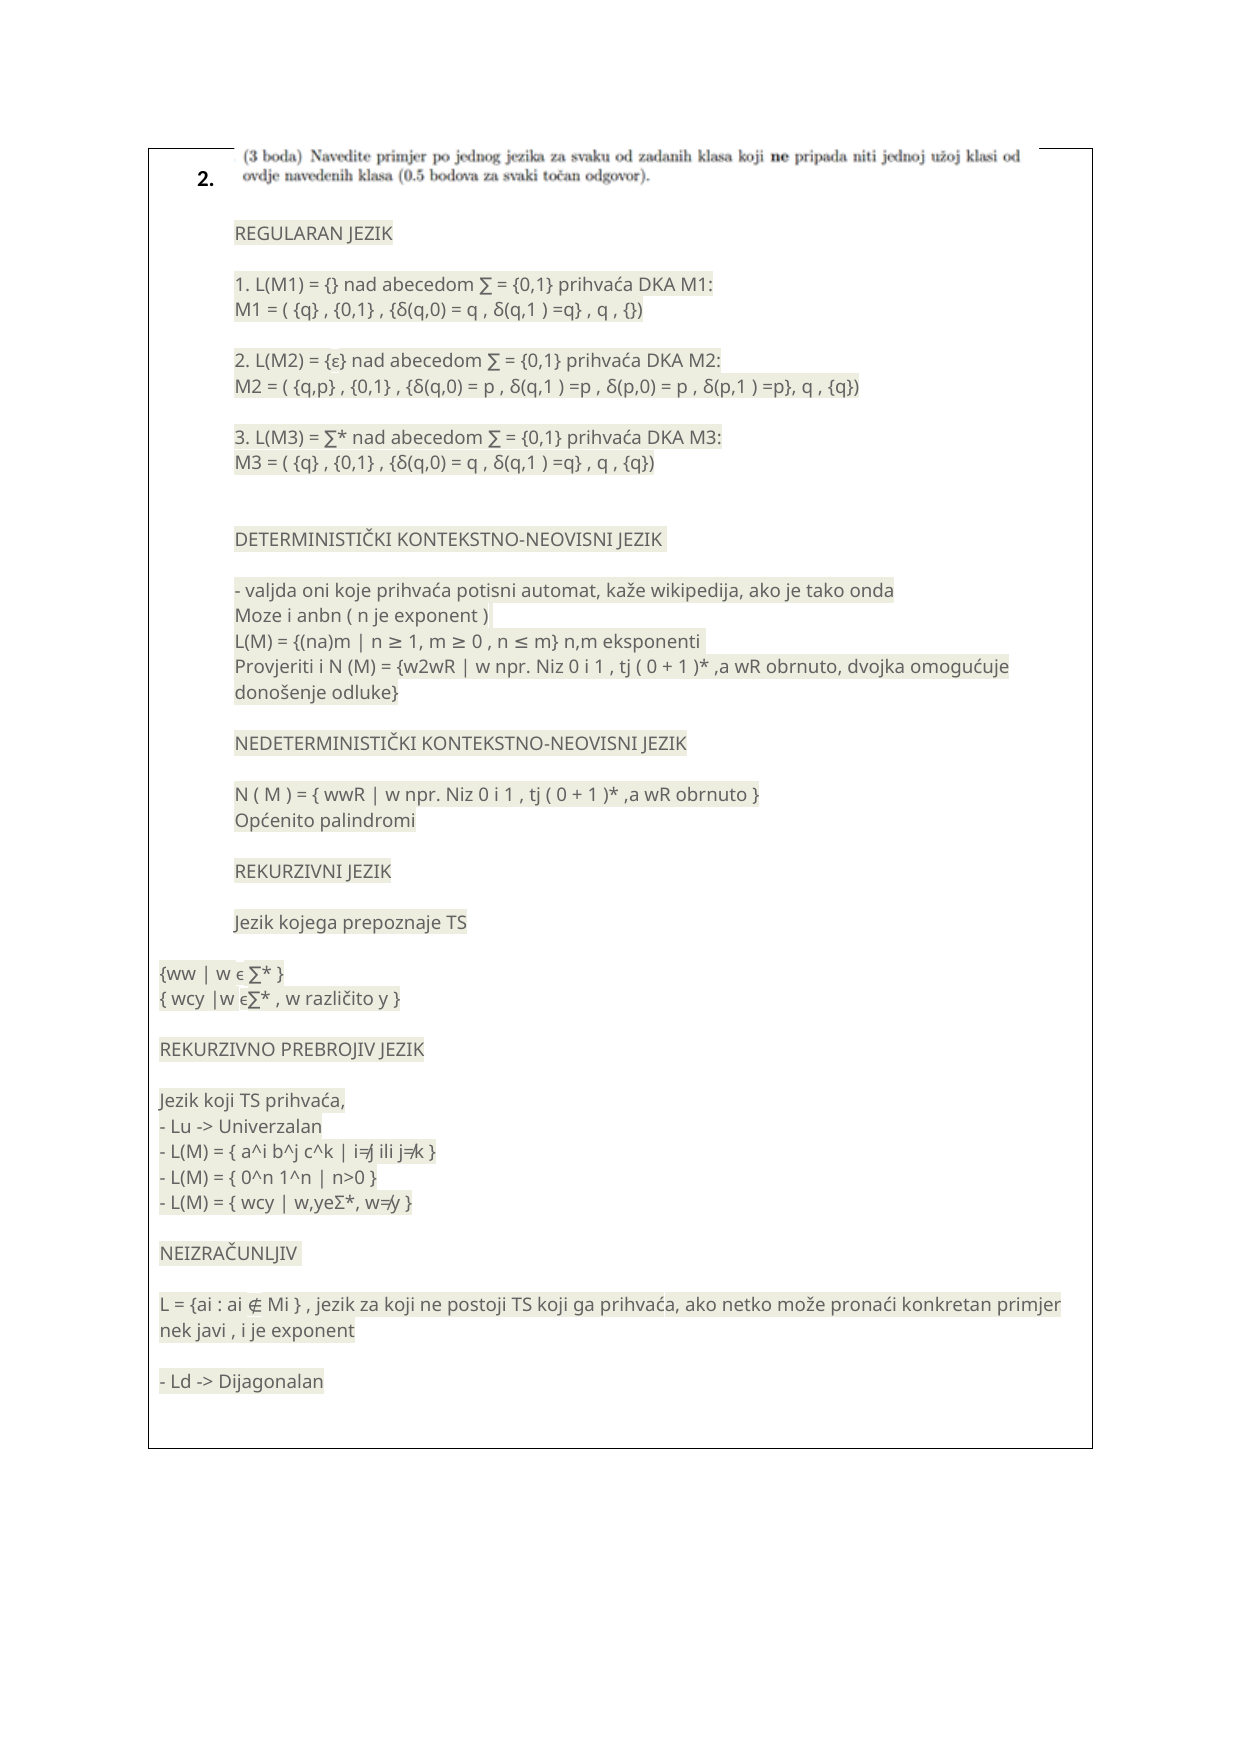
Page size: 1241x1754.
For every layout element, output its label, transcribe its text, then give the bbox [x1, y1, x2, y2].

table_cell REGULARAN JEZIK 1. L(M1) = {} nad abecedom ∑ = {0,1} prihvaća DKA M1: M1 = ( {q} , {0,1} , {δ(q,0) = q , δ(q,1 ) =q} , q , {}) 2. L(M2) = {ԑ} nad abecedom ∑ = {0,1} prihvaća DKA M2: M2 = ( {q,p} , {0,1} , {δ(q,0) = p , δ(q,1 ) =p , δ(p,0) = p , δ(p,1 ) =p}, q , {q}) 3. L(M3) = ∑* nad abecedom ∑ = {0,1} prihvaća DKA M3: M3 = ( {q} , {0,1} , {δ(q,0) = q , δ(q,1 ) =q} , q , {q}) DETERMINISTIČKI KONTEKSTNO-NEOVISNI JEZIK - valjda oni koje prihvaća potisni automat, kaže wikipedija, ako je tako onda Moze i anbn ( n je exponent ) L(M) = {(na)m | n ≥ 1, m ≥ 0 , n ≤ m} n,m eksponenti Provjeriti i N (M) = {w2wR | w npr. Niz 0 i 1 , tj ( 0 + 1 )* ,a wR obrnuto, dvojka omogućuje donošenje odluke} NEDETERMINISTIČKI KONTEKSTNO-NEOVISNI JEZIK N ( M ) = { wwR | w npr. Niz 0 i 1 , tj ( 0 + 1 )* ,a wR obrnuto } Općenito palindromi REKURZIVNI JEZIK Jezik kojega prepoznaje TS {ww | w ϵ ∑* } { wcy |w ϵ∑* , w različito y } REKURZIVNO PREBROJIV JEZIK Jezik koji TS prihvaća, - Lu -> Univerzalan - L(M) = { a^i b^j c^k | i≠j ili j≠k } - L(M) = { 0^n 1^n | n>0 } - L(M) = { wcy | w,yeΣ*, w≠y } NEIZRAČUNLJIV L = {ai : ai ∉ Mi } , jezik za koji ne postoji TS koji ga prihvaća, ako netko može pronaći konkretan primjer nek javi , i je exponent - Ld -> Dijagonalan [149, 149, 1092, 1447]
picture [234, 148, 1040, 187]
